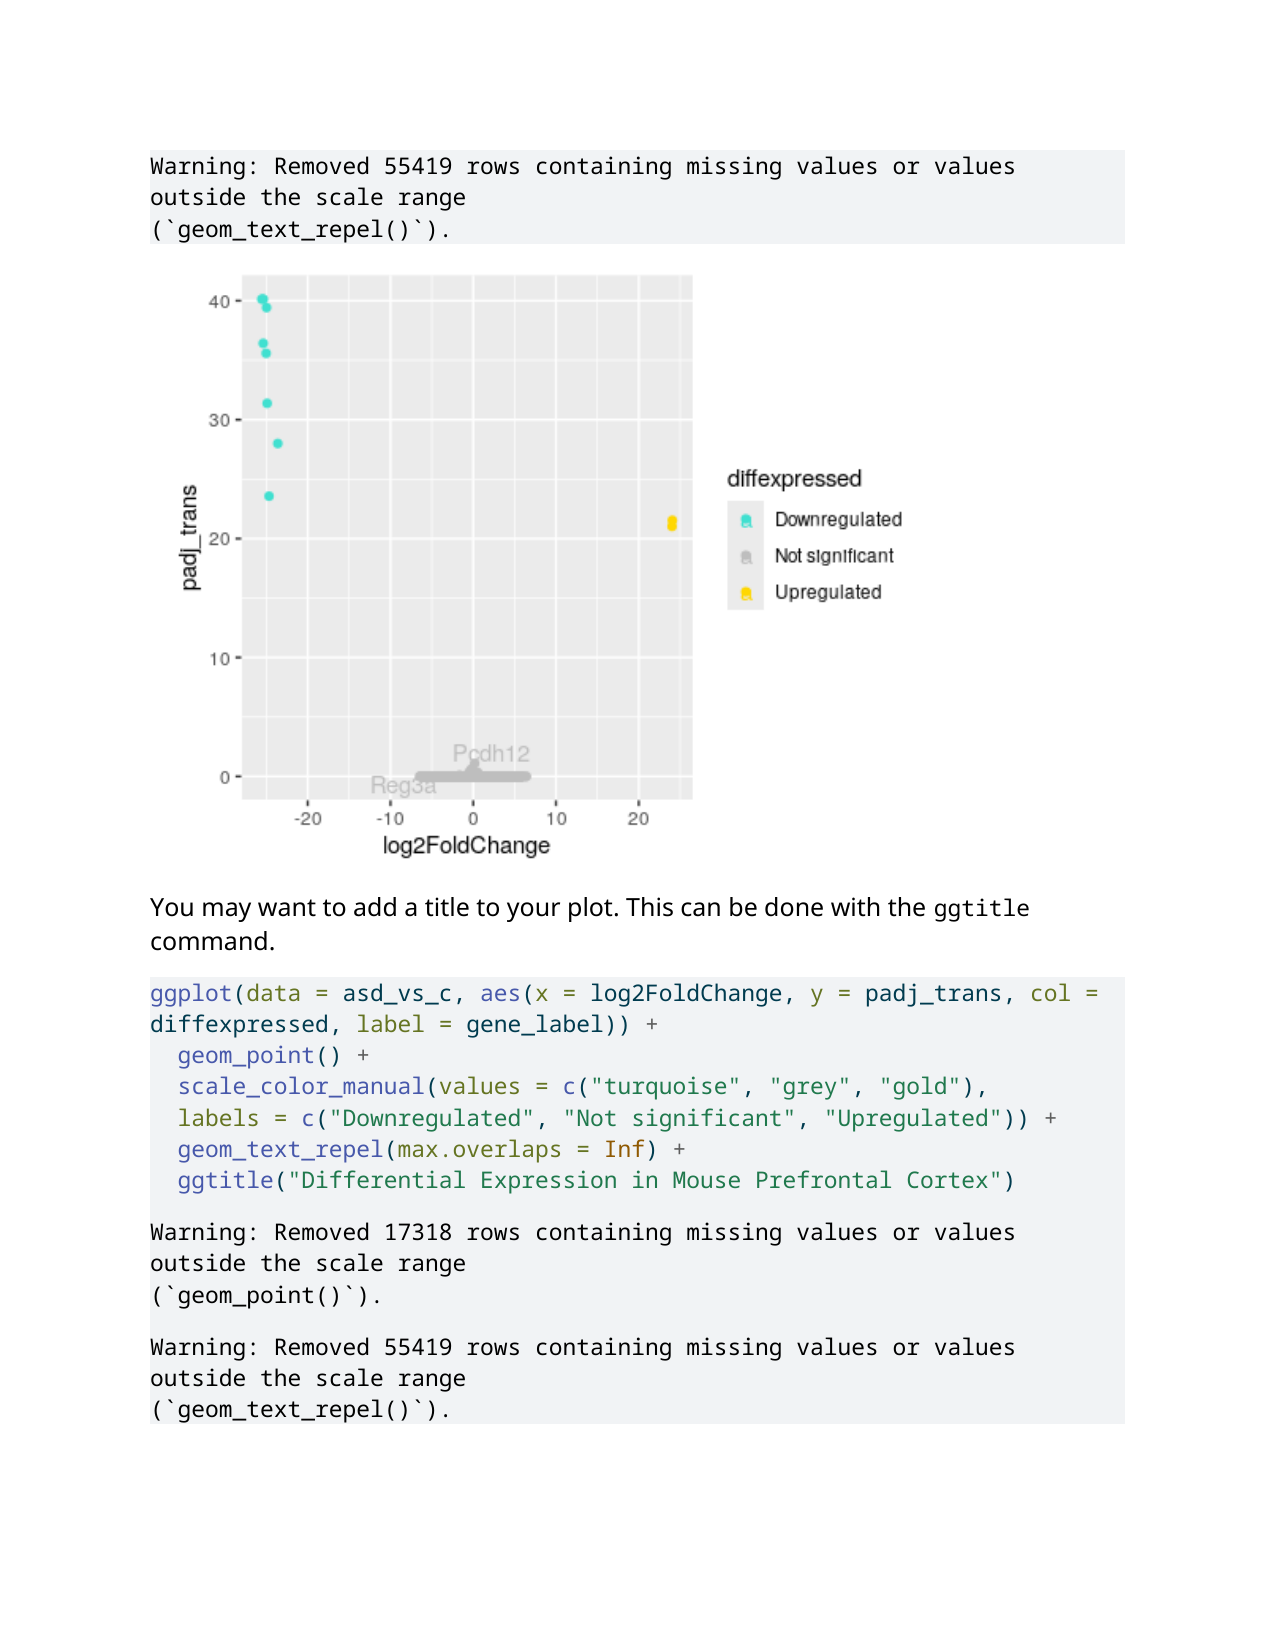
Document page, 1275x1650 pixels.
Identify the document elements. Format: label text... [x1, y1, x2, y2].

text Warning: Removed 55419 rows containing missing values or values outside the scale range (`geom_text_repel()`). [150, 1331, 1125, 1424]
text You may want to add a title to your plot. This can be done with the ggtitle command. [150, 890, 1125, 958]
picture [168, 264, 927, 871]
text Warning: Removed 17318 rows containing missing values or values outside the scale range (`geom_point()`). [150, 1216, 1125, 1310]
text ggplot(data = asd_vs_c, aes(x = log2FoldChange, y = padj_trans, col = diffexpressed, label = gene_label)) + geom_point() + scale_color_manual(values = c("turquoise", "grey", "gold"), labels = c("Downregulated", "Not significant", "Upregulated")) + geom_text_repel(max.overlaps = Inf) + ggtitle("Differential Expression in Mouse Prefrontal Cortex") [370, 977, 1125, 1195]
text Warning: Removed 55419 rows containing missing values or values outside the scale range (`geom_text_repel()`). [150, 150, 1125, 244]
